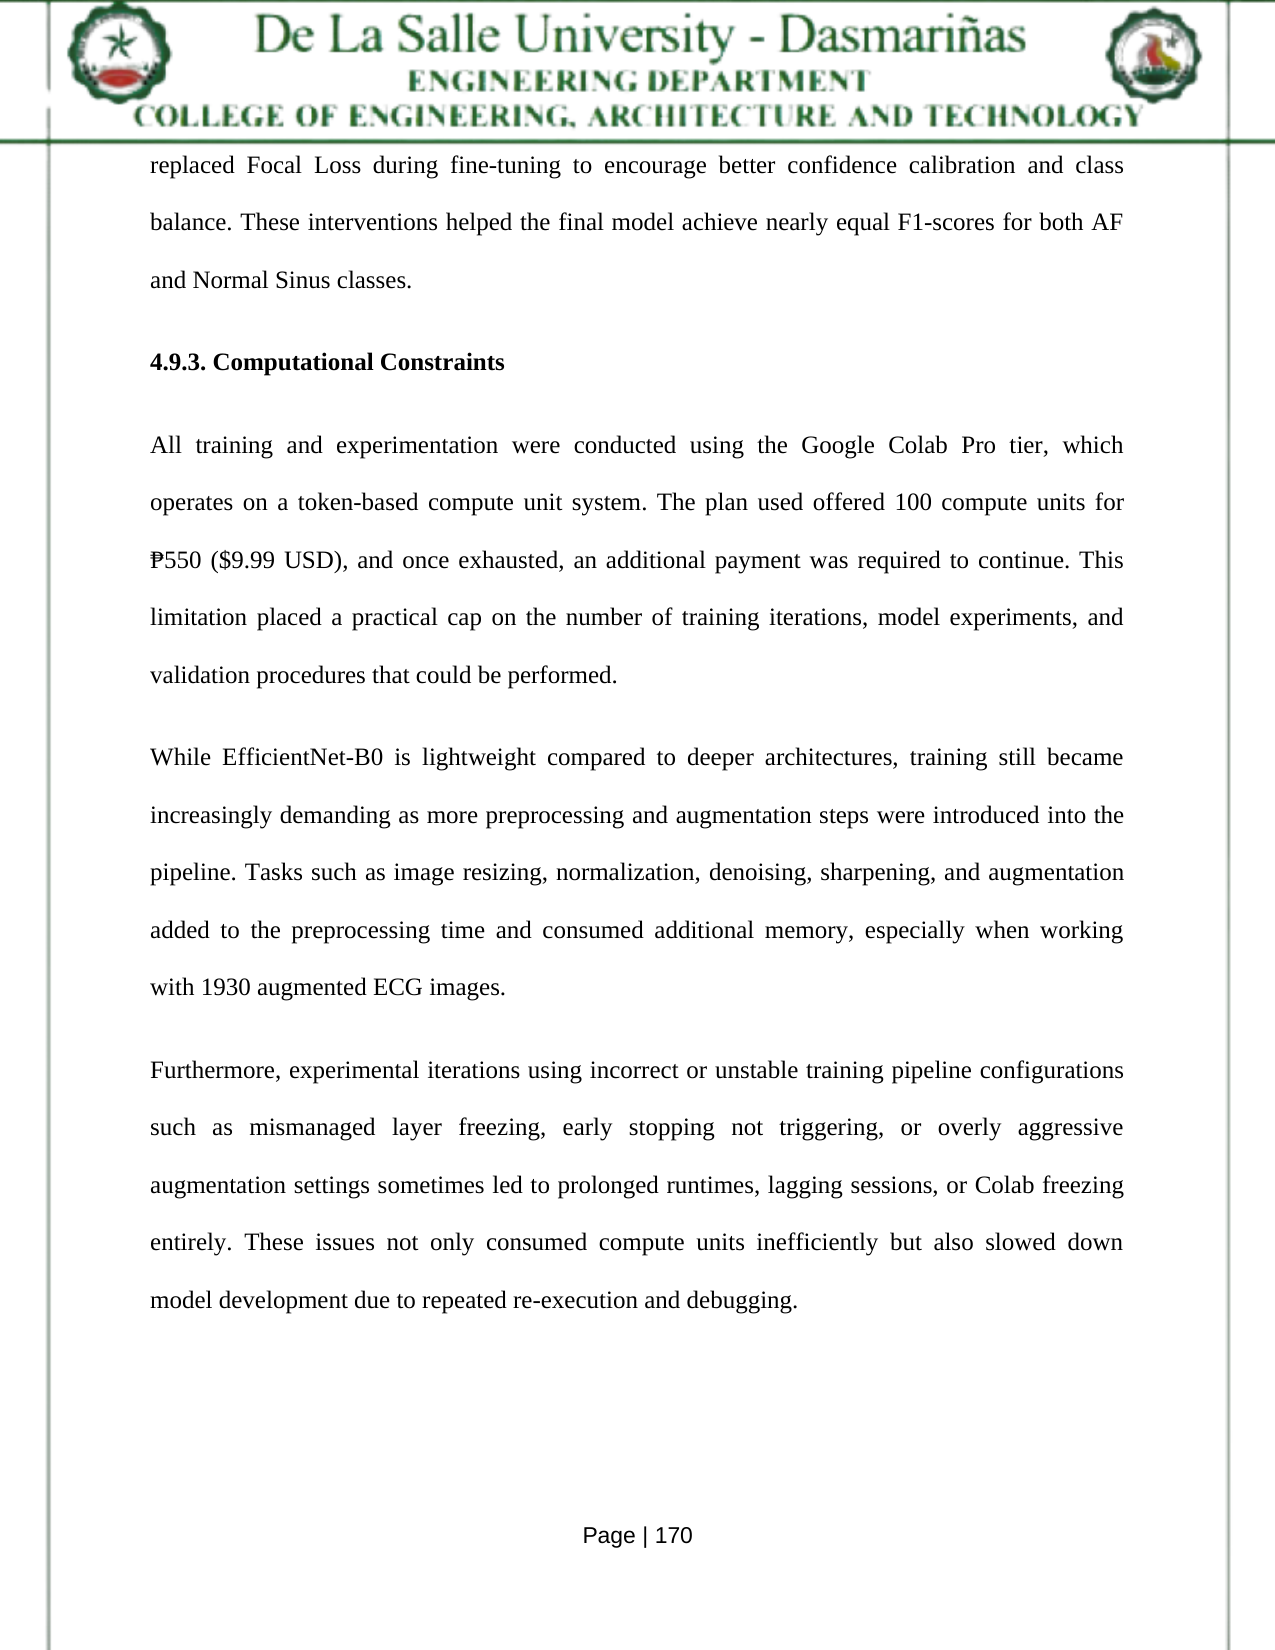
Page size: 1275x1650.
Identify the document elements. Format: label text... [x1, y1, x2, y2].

picture [0, 0, 1275, 1650]
subtitle 4.9.3. Computational Constraints [150, 347, 1125, 376]
text Furthermore, experimental iterations using incorrect or unstable training pipeline configurations such as mismanaged layer freezing, early stopping not triggering, or overly aggressive augmentation settings sometimes led to prolonged runtimes, lagging sessions, or Colab freezing entirely. These issues not only consumed compute units inefficiently but also slowed down model development due to repeated re-execution and debugging. [150, 1055, 1125, 1314]
text While EfficientNet-B0 is lightweight compared to deeper architectures, training still became increasingly demanding as more preprocessing and augmentation steps were introduced into the pipeline. Tasks such as image resizing, normalization, denoising, sharpening, and augmentation added to the preprocessing time and consumed additional memory, especially when working with 1930 augmented ECG images. [150, 742, 1125, 1001]
text All training and experimentation were conducted using the Google Colab Pro tier, which operates on a token-based compute unit system. The plan used offered 100 compute units for ₱550 ($9.99 USD), and once exhausted, an additional payment was required to continue. This limitation placed a practical cap on the number of training iterations, model experiments, and validation procedures that could be performed. [150, 430, 1125, 689]
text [150, 150, 1125, 294]
